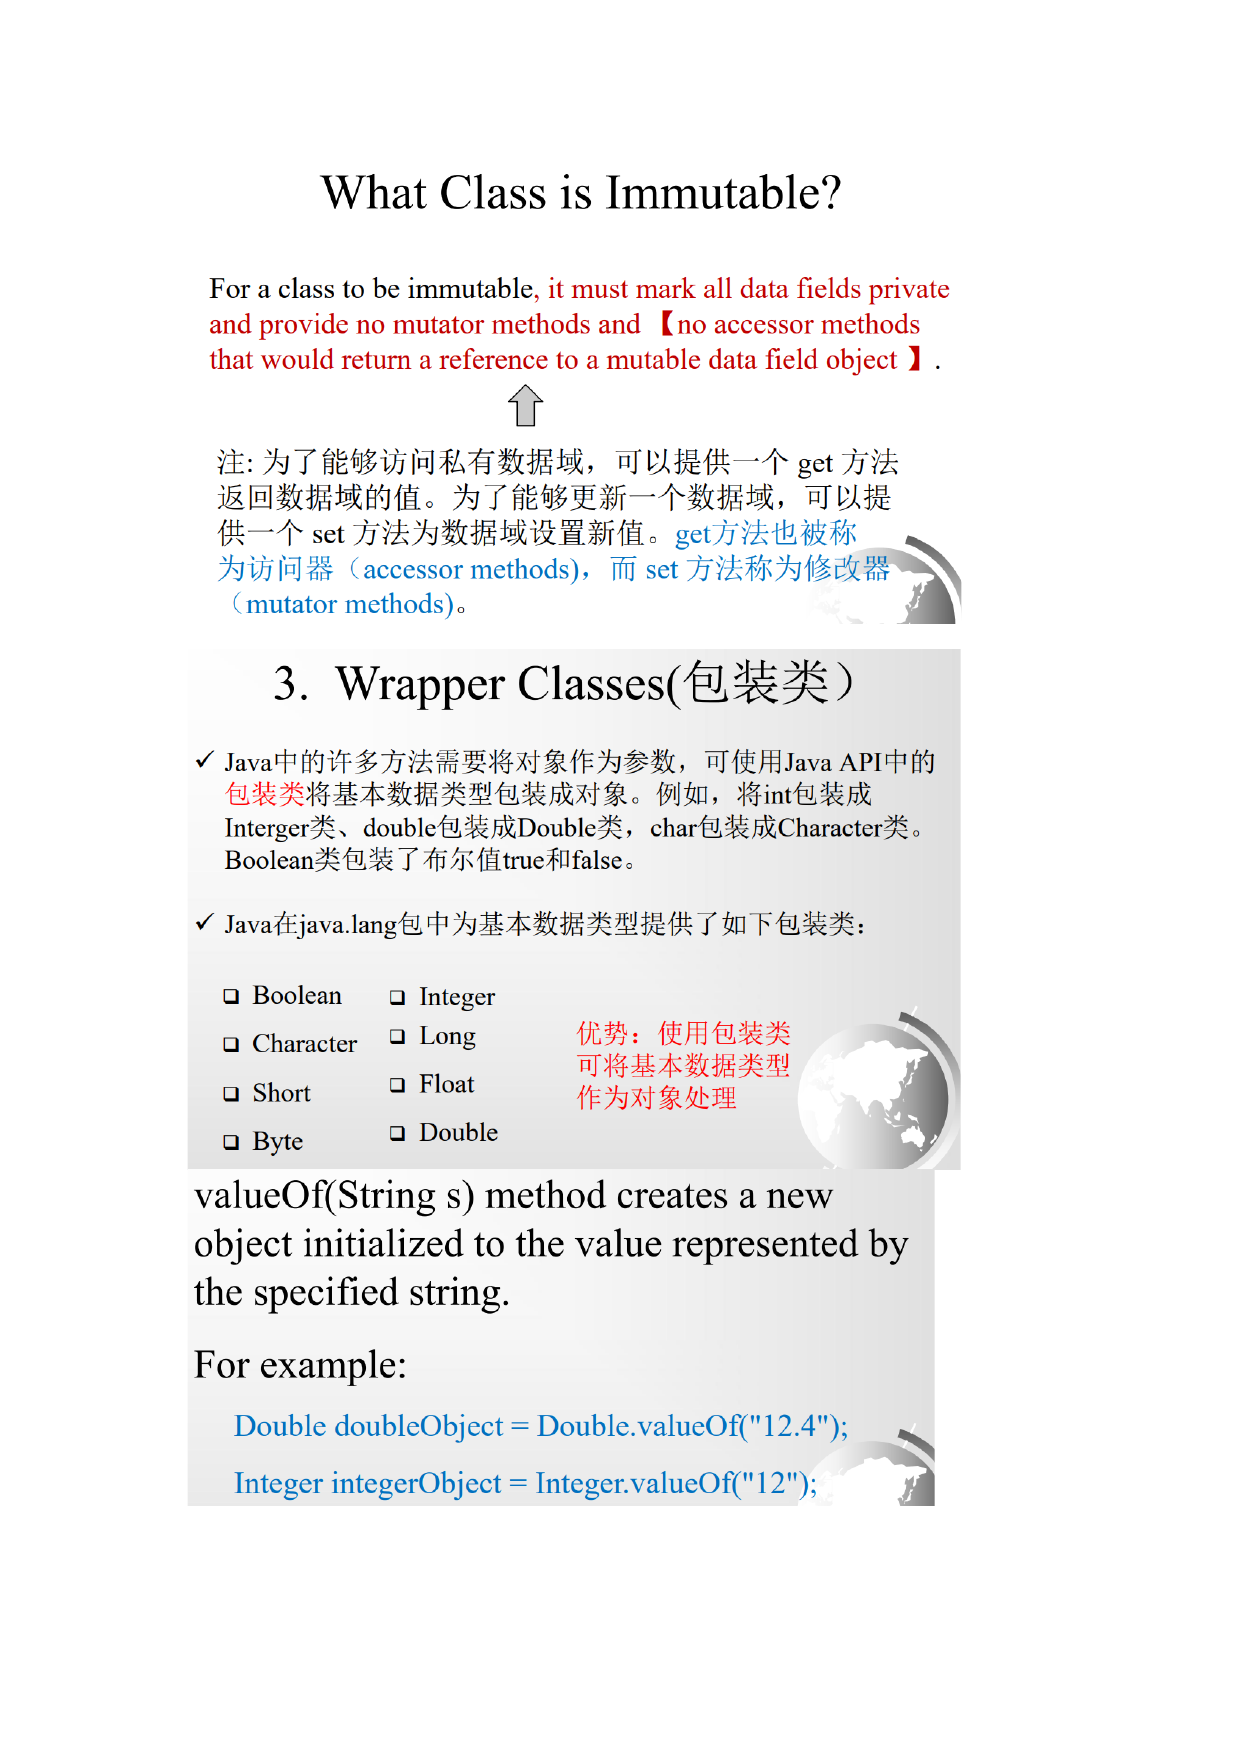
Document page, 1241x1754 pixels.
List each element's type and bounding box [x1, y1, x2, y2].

picture [187, 162, 962, 624]
picture [187, 649, 961, 1506]
